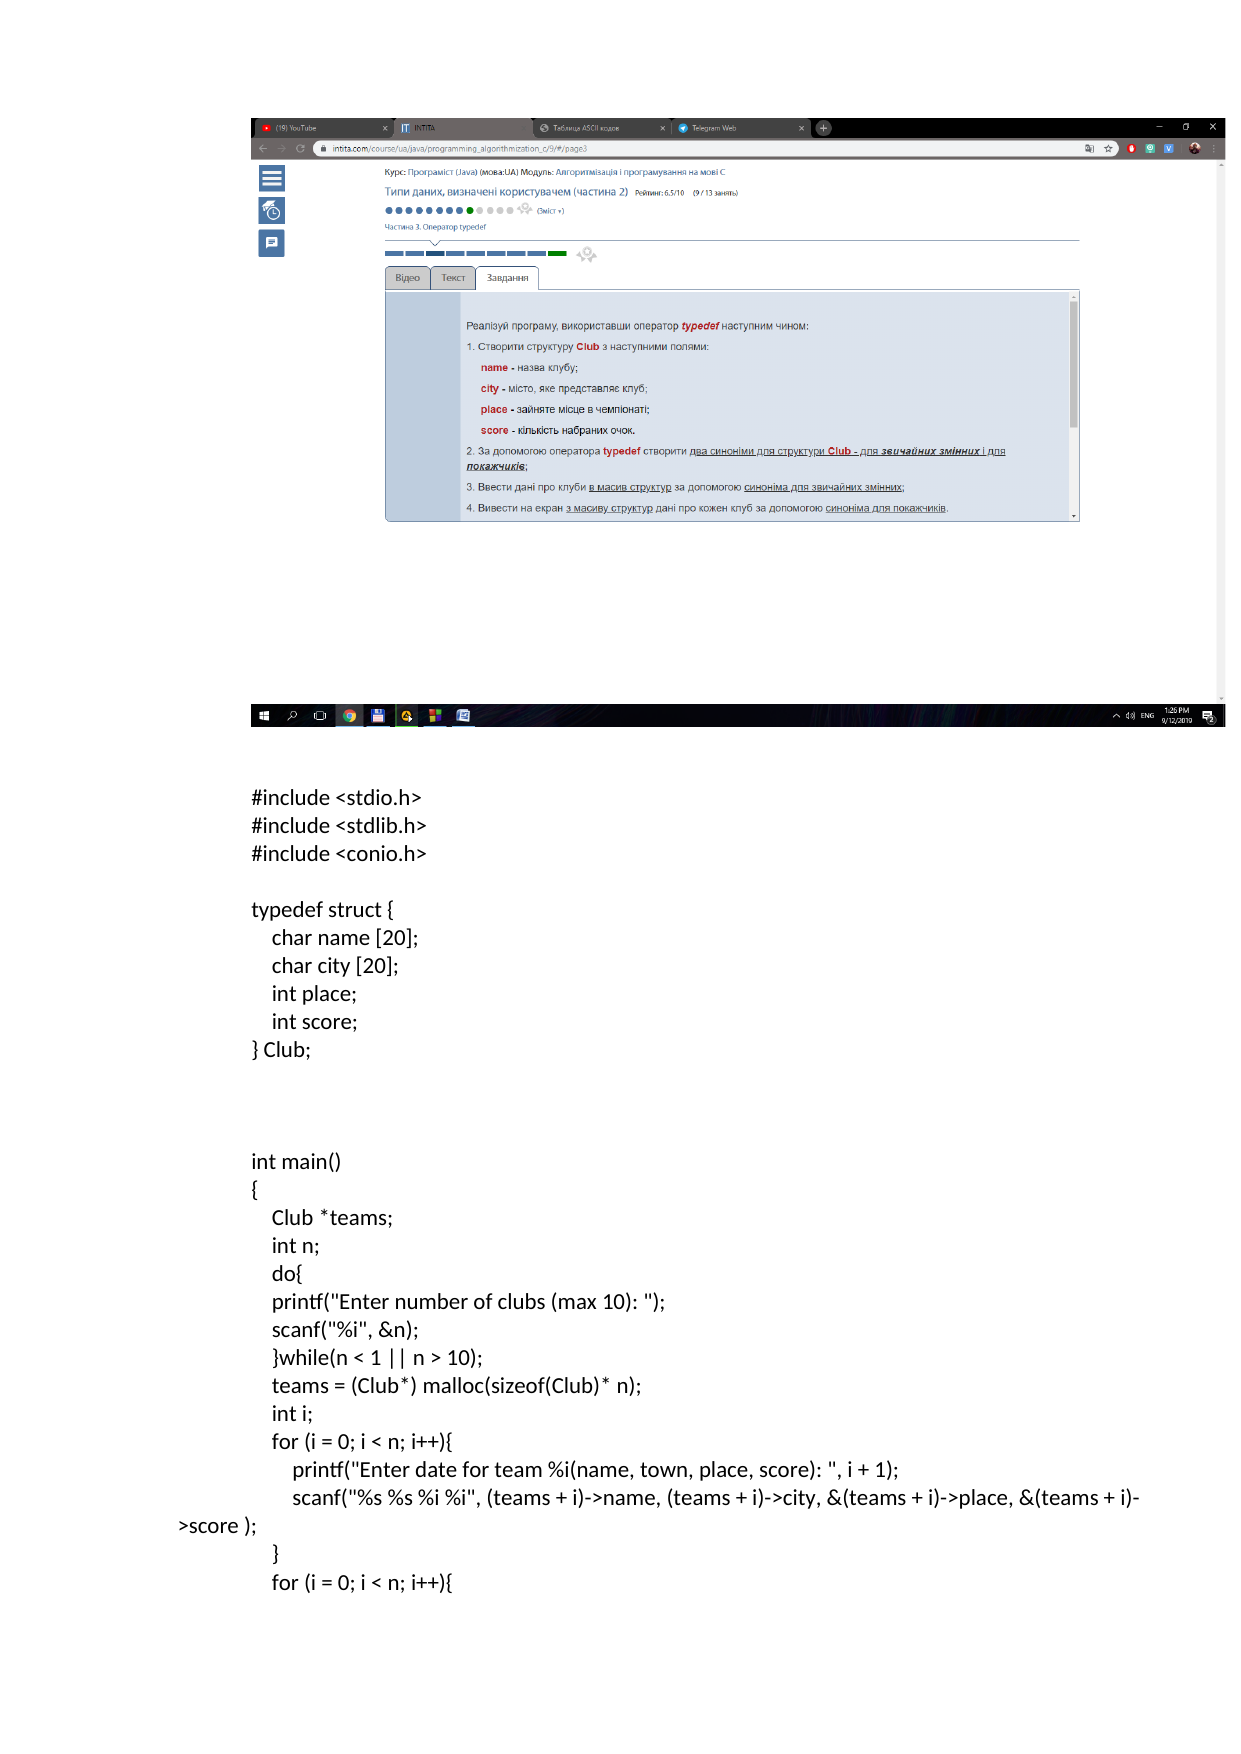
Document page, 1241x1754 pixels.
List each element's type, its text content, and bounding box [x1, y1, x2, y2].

text #include <stdlib.h> [177, 811, 1152, 839]
text for (i = 0; i < n; i++){ [177, 1427, 1152, 1456]
text #include <stdio.h> [177, 783, 1152, 811]
picture [251, 118, 1226, 727]
text Club *teams; [177, 1203, 1152, 1231]
text for (i = 0; i < n; i++){ [177, 1568, 1152, 1596]
text scanf("%s %s %i %i", (teams + i)->name, (teams + i)->city, &(teams + i)->place, &(teams + i)->score ); [177, 1483, 1152, 1539]
text printf("Enter date for team %i(name, town, place, score): ", i + 1); [177, 1456, 1152, 1483]
text char name [20]; [177, 923, 1152, 951]
text teams = (Club*) malloc(sizeof(Club)* n); [177, 1371, 1152, 1399]
text char city [20]; [177, 951, 1152, 979]
text printf("Enter number of clubs (max 10): "); [177, 1287, 1152, 1315]
text }while(n < 1 || n > 10); [177, 1343, 1152, 1371]
text scanf("%i", &n); [177, 1315, 1152, 1343]
text int i; [177, 1399, 1152, 1427]
text int n; [177, 1231, 1152, 1259]
text { [177, 1175, 1152, 1203]
text typedef struct { [177, 895, 1152, 923]
text int main() [177, 1147, 1152, 1175]
text #include <conio.h> [177, 839, 1152, 867]
text int place; [177, 979, 1152, 1007]
text } Club; [177, 1035, 1152, 1063]
text int score; [177, 1007, 1152, 1035]
text } [177, 1539, 1152, 1568]
text do{ [177, 1259, 1152, 1287]
